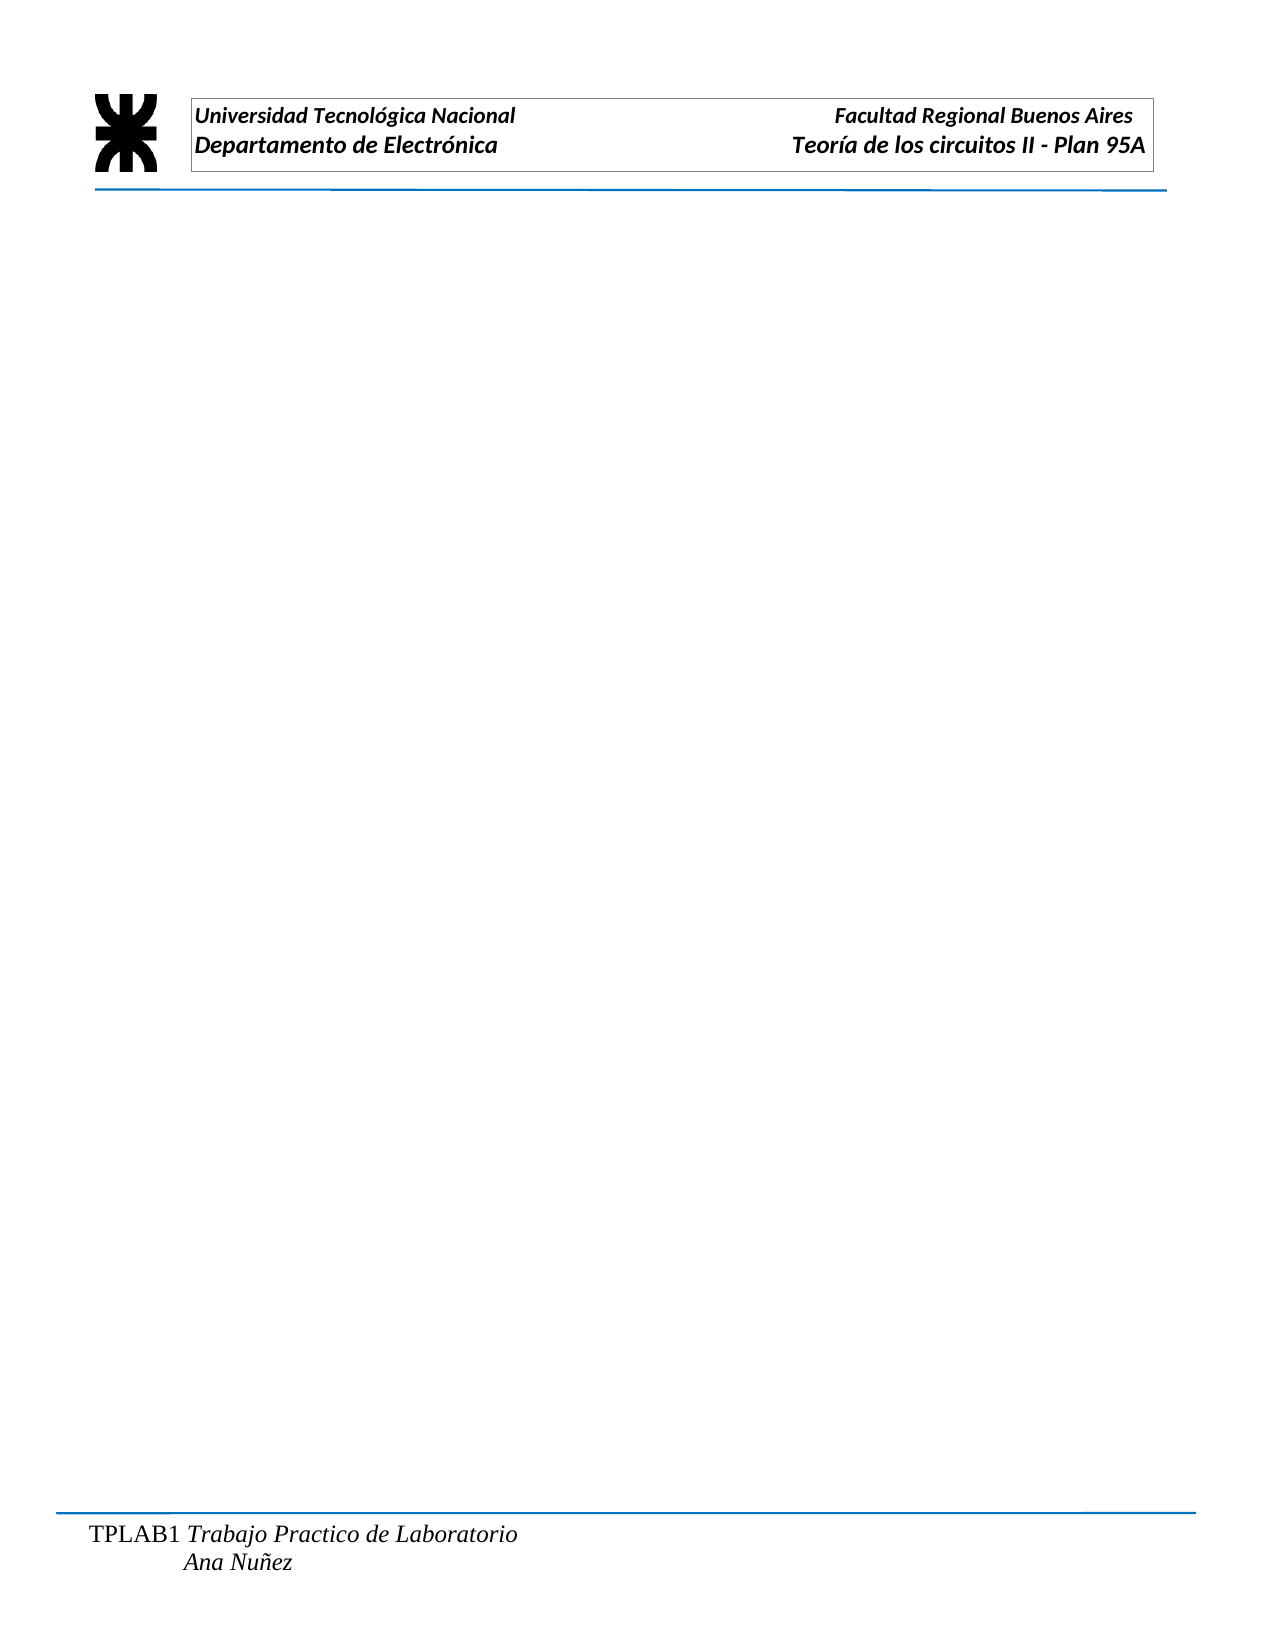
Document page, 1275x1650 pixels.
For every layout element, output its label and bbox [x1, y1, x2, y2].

picture [95, 94, 157, 172]
